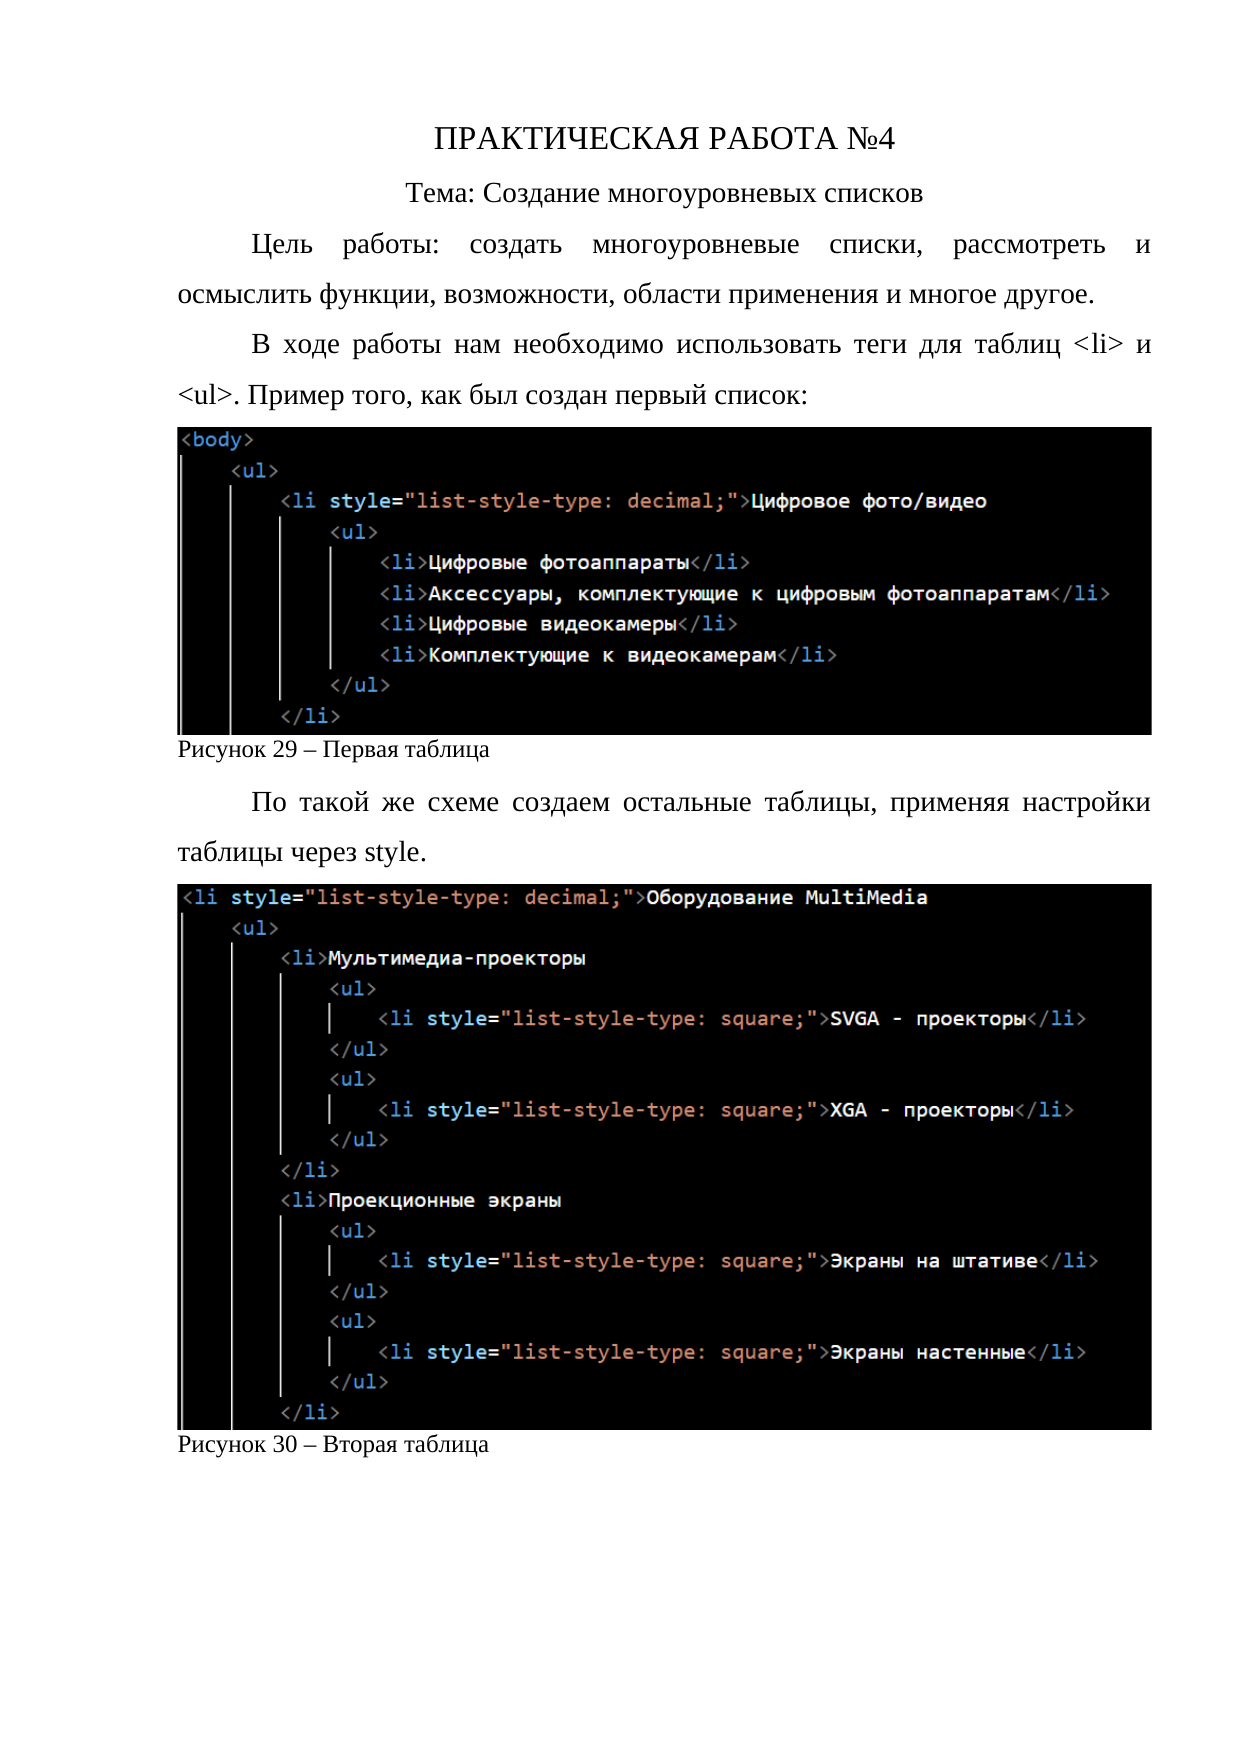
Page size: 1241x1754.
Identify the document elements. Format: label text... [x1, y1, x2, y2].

picture [177, 884, 1152, 1430]
text Цель работы: создать многоуровневые списки, рассмотреть и осмыслить функции, возможности, области применения и многое другое. [177, 226, 1152, 310]
text Тема: Создание многоуровневых списков [177, 176, 1152, 209]
picture [177, 427, 1152, 735]
text В ходе работы нам необходимо использовать теги для таблиц <li> и <ul>. Пример того, как был создан первый список: [177, 327, 1152, 410]
text Рисунок 30 – Вторая таблица [177, 1430, 1152, 1458]
text По такой же схеме создаем остальные таблицы, применяя настройки таблицы через style. [177, 784, 1152, 868]
text ПРАКТИЧЕСКАЯ РАБОТА №4 [177, 118, 1152, 156]
text Рисунок 29 – Первая таблица [177, 735, 1152, 763]
